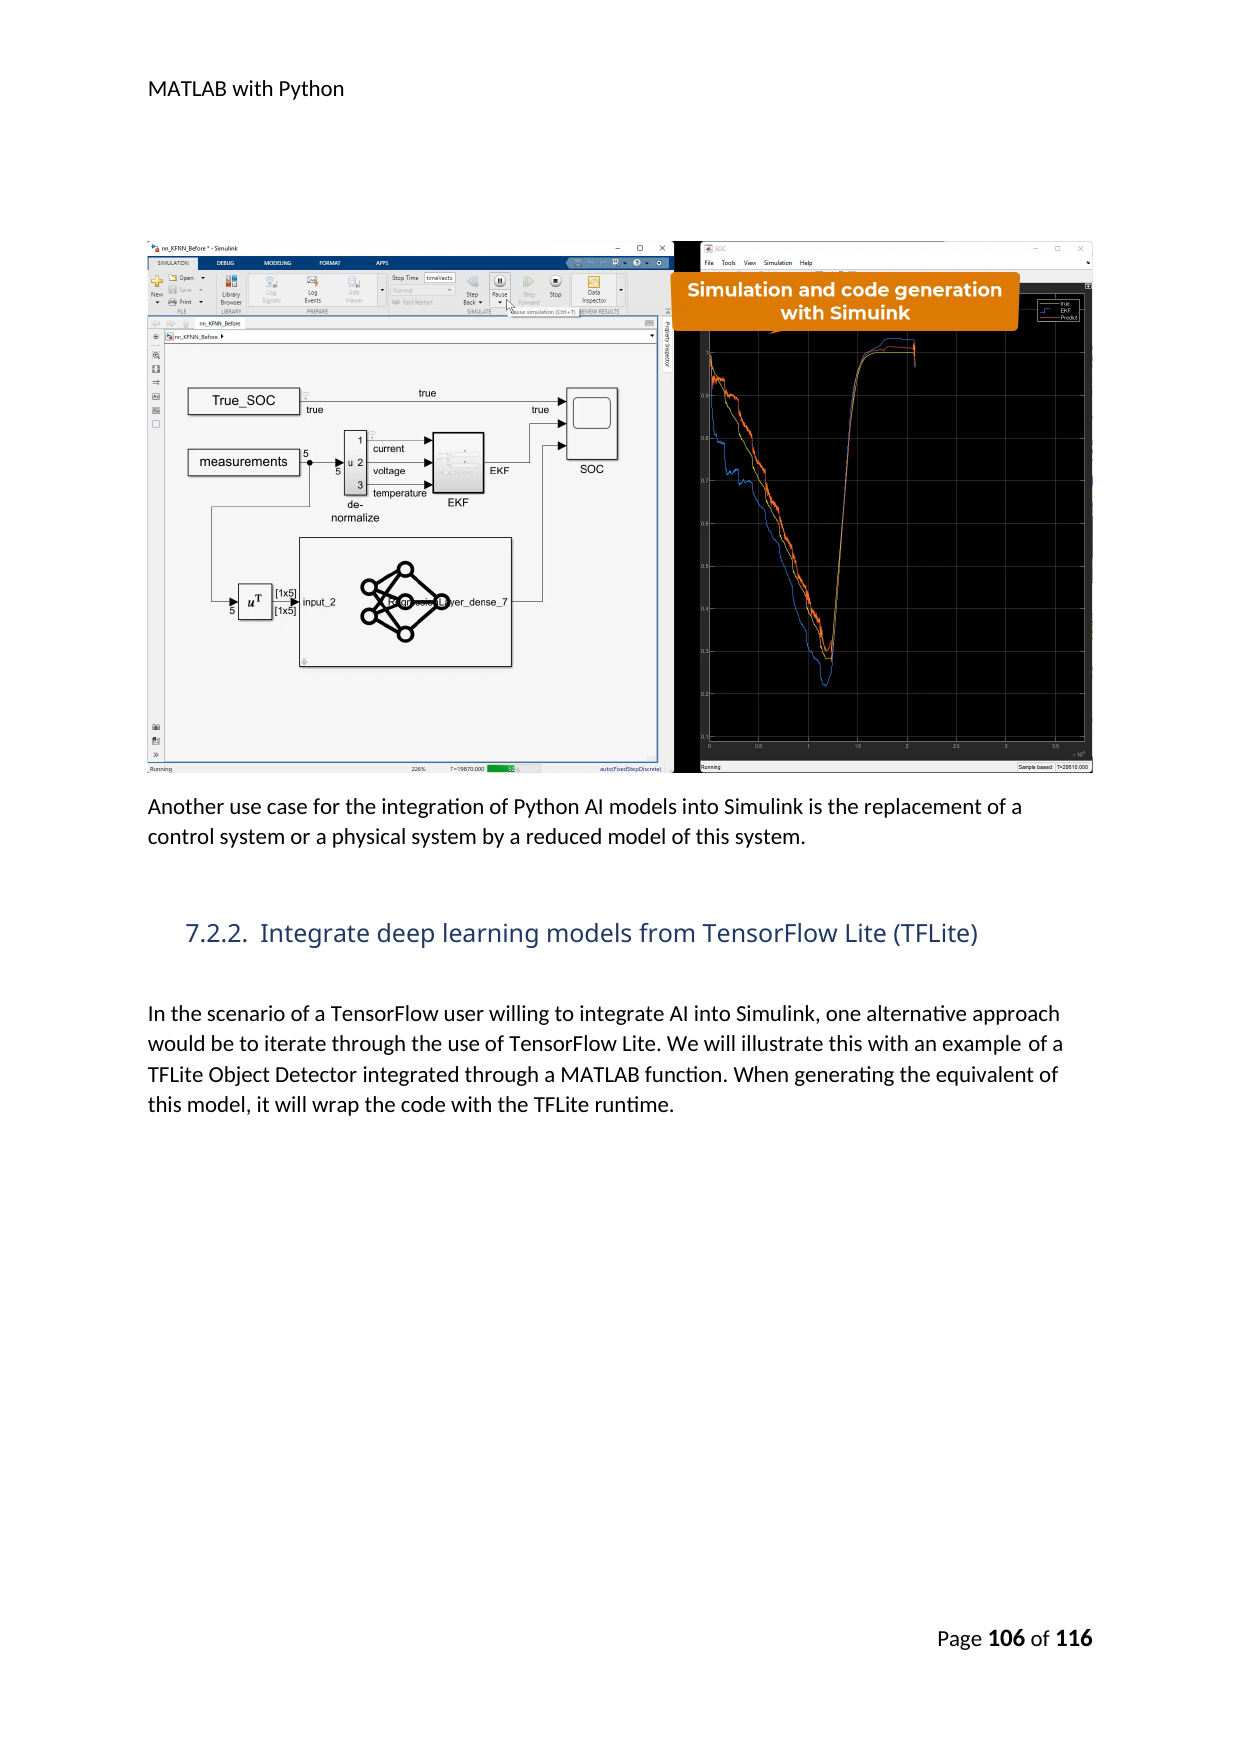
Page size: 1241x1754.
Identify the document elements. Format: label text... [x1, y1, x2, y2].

picture [147, 241, 1093, 773]
text Another use case for the integration of Python AI models into Simulink is the replacement of a control system or a physical system by a reduced model of this system. [148, 792, 1093, 850]
text In the scenario of a TensorFlow user willing to integrate AI into Simulink, one alternative approach would be to iterate through the use of TensorFlow Lite. We will illustrate this with an example of a TFLite Object Detector integrated through a MATLAB function. When generating the equivalent of this model, it will wrap the code with the TFLite runtime. [148, 999, 1093, 1118]
subtitle Integrate deep learning models from TensorFlow Lite (TFLite) [185, 916, 1093, 950]
